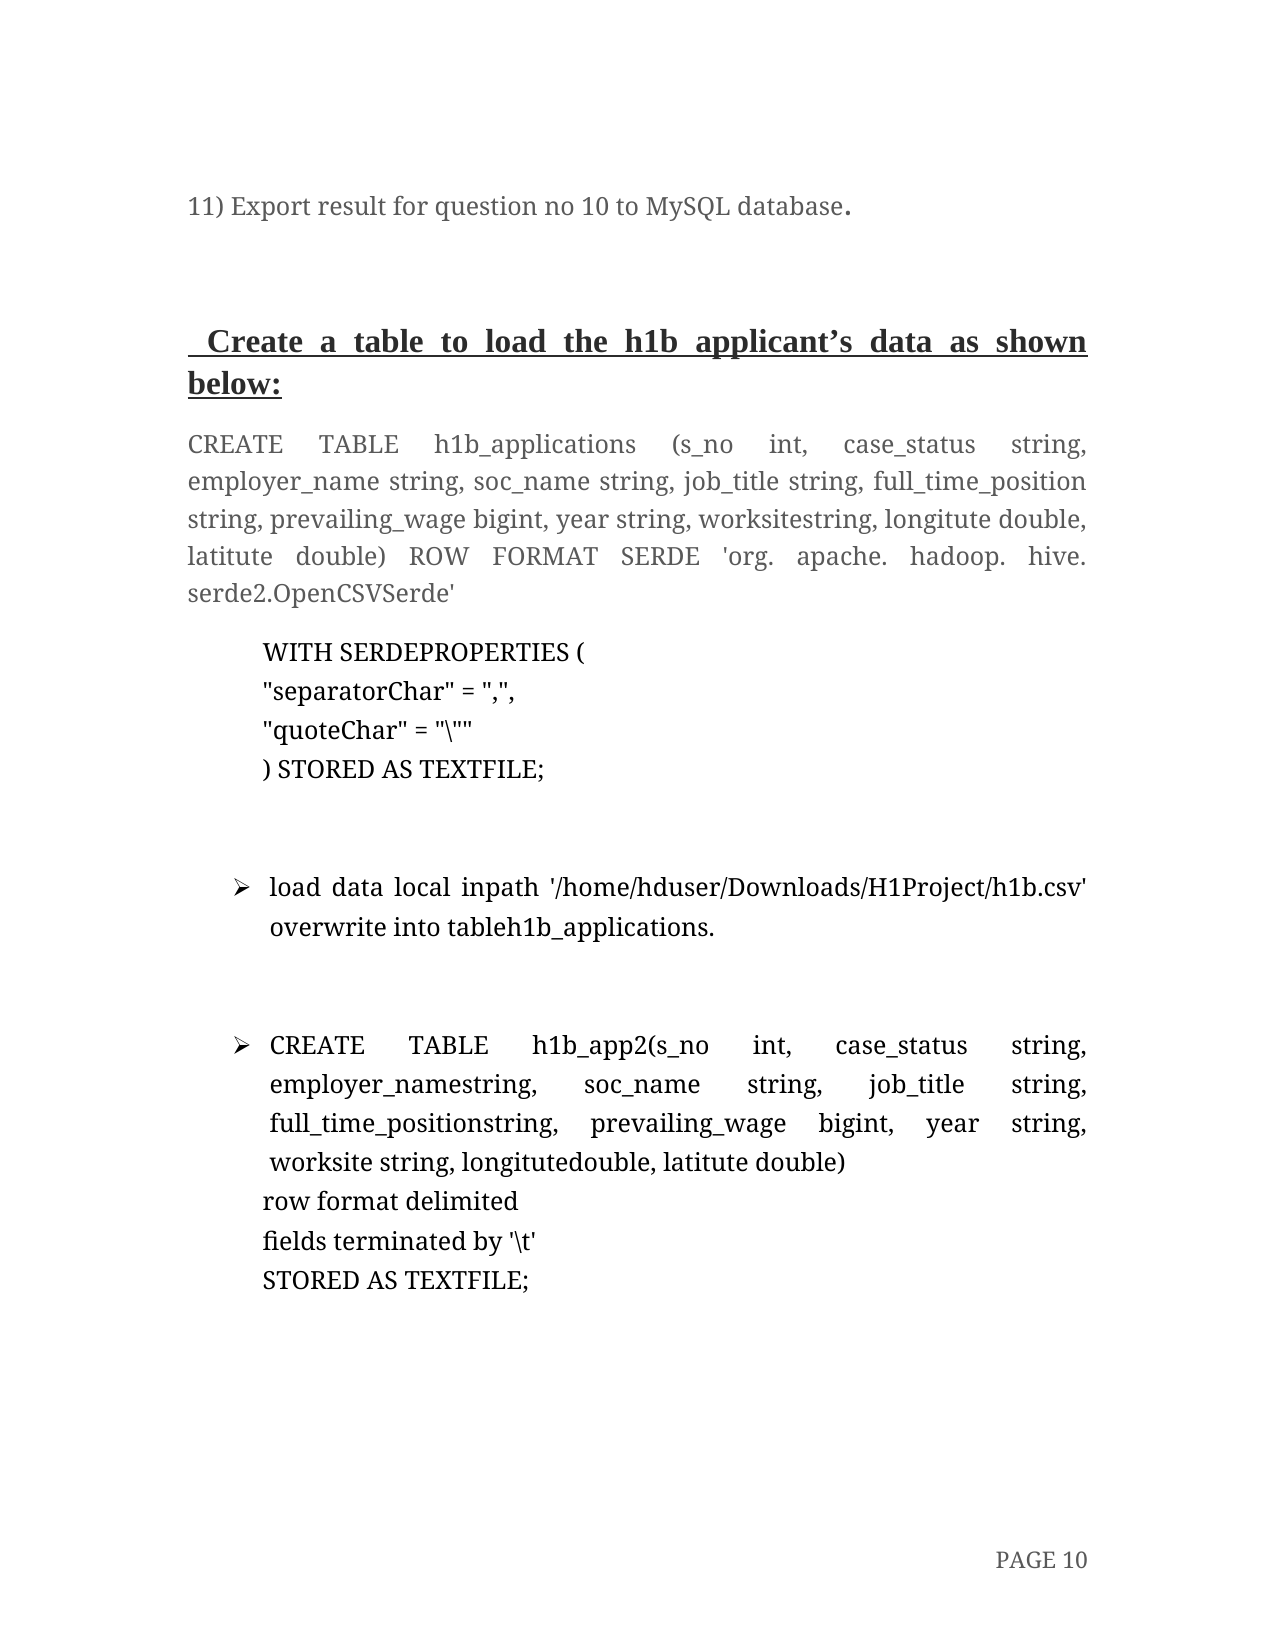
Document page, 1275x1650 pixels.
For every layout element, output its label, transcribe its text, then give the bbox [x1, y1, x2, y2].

list row format delimited [262, 1184, 1087, 1218]
text CREATE TABLE h1b_applications (s_no int, case_status string, employer_name string, soc_name string, job_title string, full_time_position string, prevailing_wage bigint, year string, worksitestring, longitute double, latitute double) ROW FORMAT SERDE 'org. apache. hadoop. hive. serde2.OpenCSVSerde' [187, 426, 1087, 610]
list WITH SERDEPROPERTIES ( [262, 634, 1087, 668]
list "quoteChar" = "\"" [262, 713, 1087, 747]
list load data local inpath '/home/hduser/Downloads/H1Project/h1b.csv' overwrite into tableh1b_applications. [232, 870, 1087, 943]
list ) STORED AS TEXTFILE; [262, 752, 1087, 786]
list STORED AS TEXTFILE; [262, 1262, 1087, 1296]
list fields terminated by '\t' [262, 1223, 1087, 1257]
text Create a table to load the h1b applicant’s data as shown below: [187, 356, 1087, 402]
list CREATE TABLE h1b_app2(s_no int, case_status string, employer_namestring, soc_name string, job_title string, full_time_positionstring, prevailing_wage bigint, year string, worksite string, longitutedouble, latitute double) [232, 1027, 1087, 1179]
text 11) Export result for question no 10 to MySQL database. [187, 180, 1087, 225]
text Create a table to load the h1b applicant’s data as shown below: [187, 321, 1087, 355]
list "separatorChar" = ",", [262, 673, 1087, 707]
